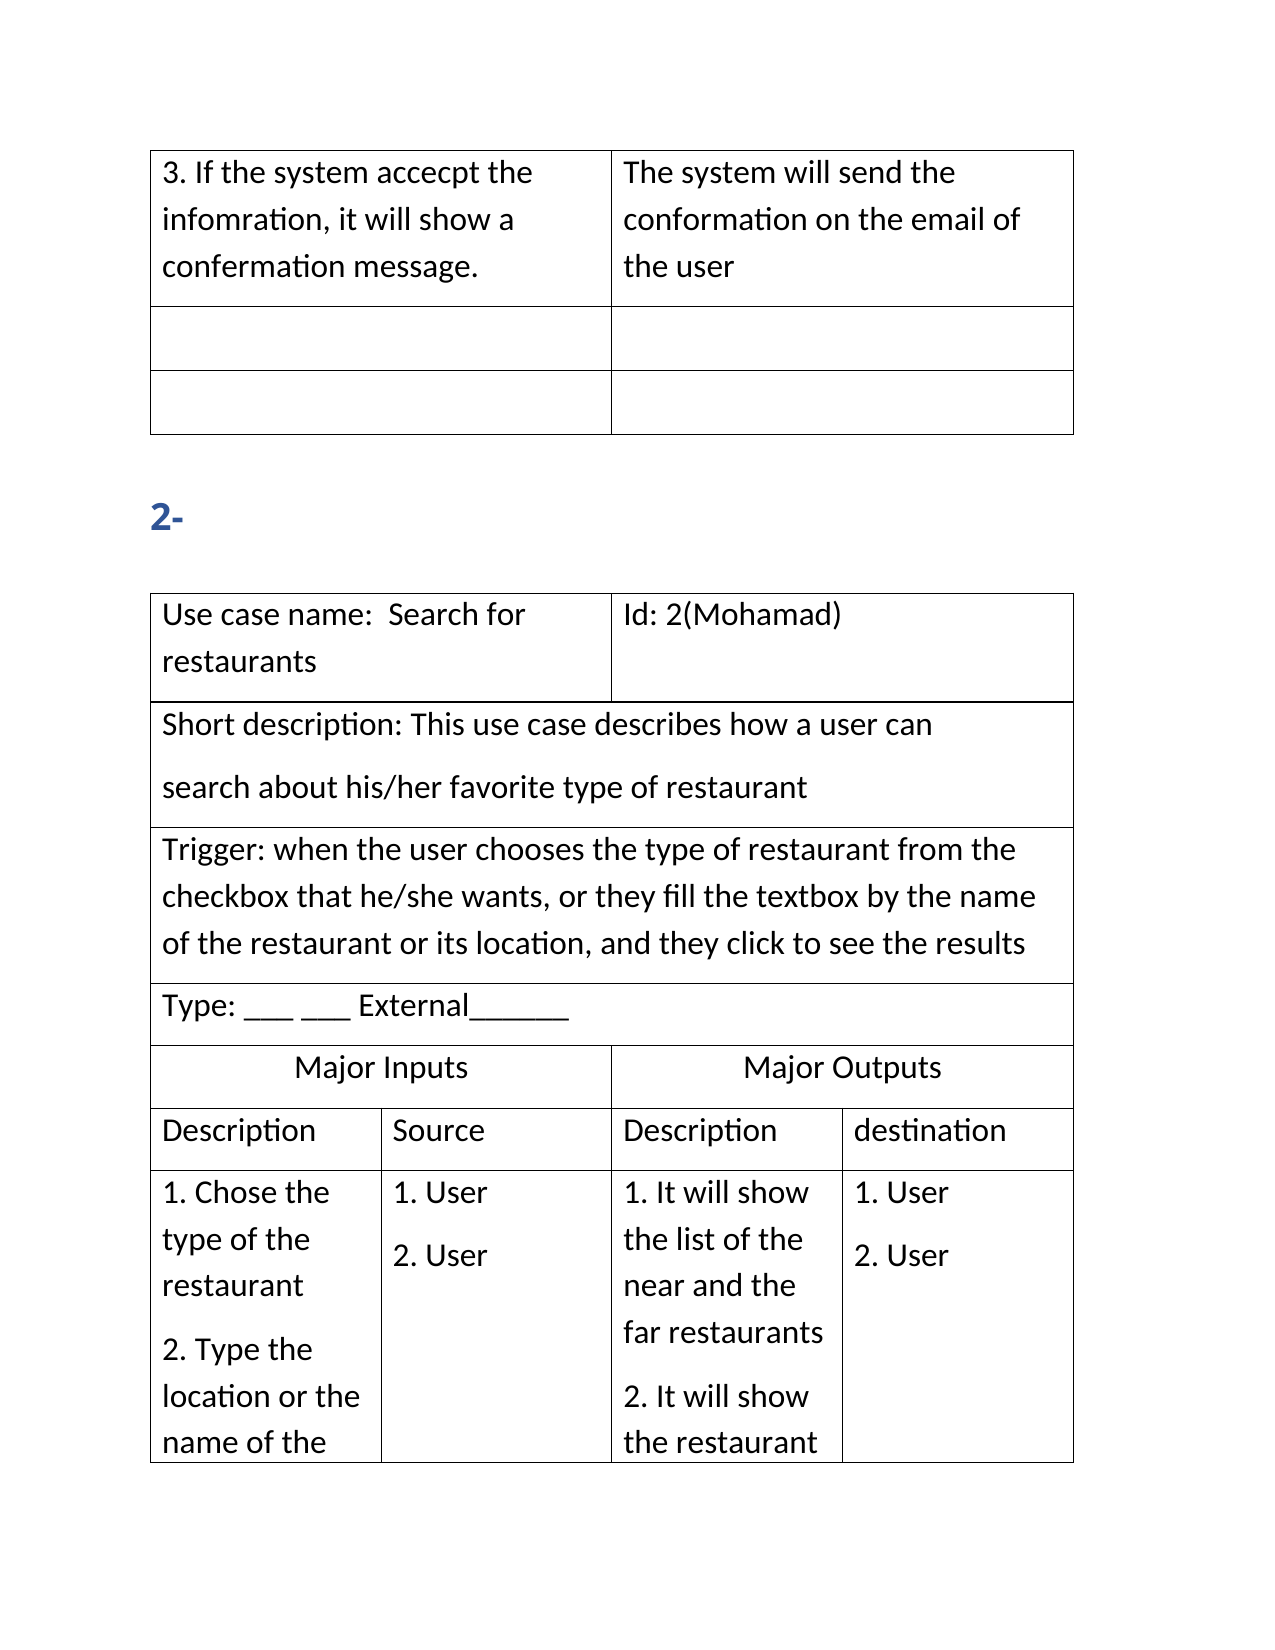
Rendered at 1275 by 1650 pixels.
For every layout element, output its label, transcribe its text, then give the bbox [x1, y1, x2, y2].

table_cell 1. User 2. User [382, 1171, 611, 1462]
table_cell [151, 1171, 381, 1462]
table_cell Short description: This use case describes how a user can search about his/her favorite type of restaurant [151, 703, 1073, 827]
table_cell [151, 371, 611, 434]
table_cell Description [151, 1109, 381, 1170]
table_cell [612, 1171, 842, 1462]
table_cell 3. If the system accecpt the infomration, it will show a confermation message. [151, 151, 611, 306]
table_cell Major Inputs [151, 1046, 611, 1108]
table_cell The system will send the conformation on the email of the user [612, 151, 1073, 306]
table_cell Description [612, 1109, 842, 1170]
table_cell Source [382, 1109, 611, 1170]
table_cell Type: ___ ___ External______ [151, 984, 1073, 1045]
table_cell destination [843, 1109, 1073, 1170]
table_cell 1. User 2. User [843, 1171, 1073, 1462]
table_cell [612, 371, 1073, 434]
subtitle 2- [150, 490, 1125, 541]
table_cell Trigger: when the user chooses the type of restaurant from the checkbox that he/she wants, or they fill the textbox by the name of the restaurant or its location, and they click to see the results [151, 828, 1073, 983]
table_header Use case name: Search for restaurants [151, 594, 611, 701]
table_cell Major Outputs [612, 1046, 1073, 1108]
table_cell [612, 307, 1073, 370]
table_cell [151, 307, 611, 370]
table_header Id: 2(Mohamad) [612, 594, 1073, 701]
